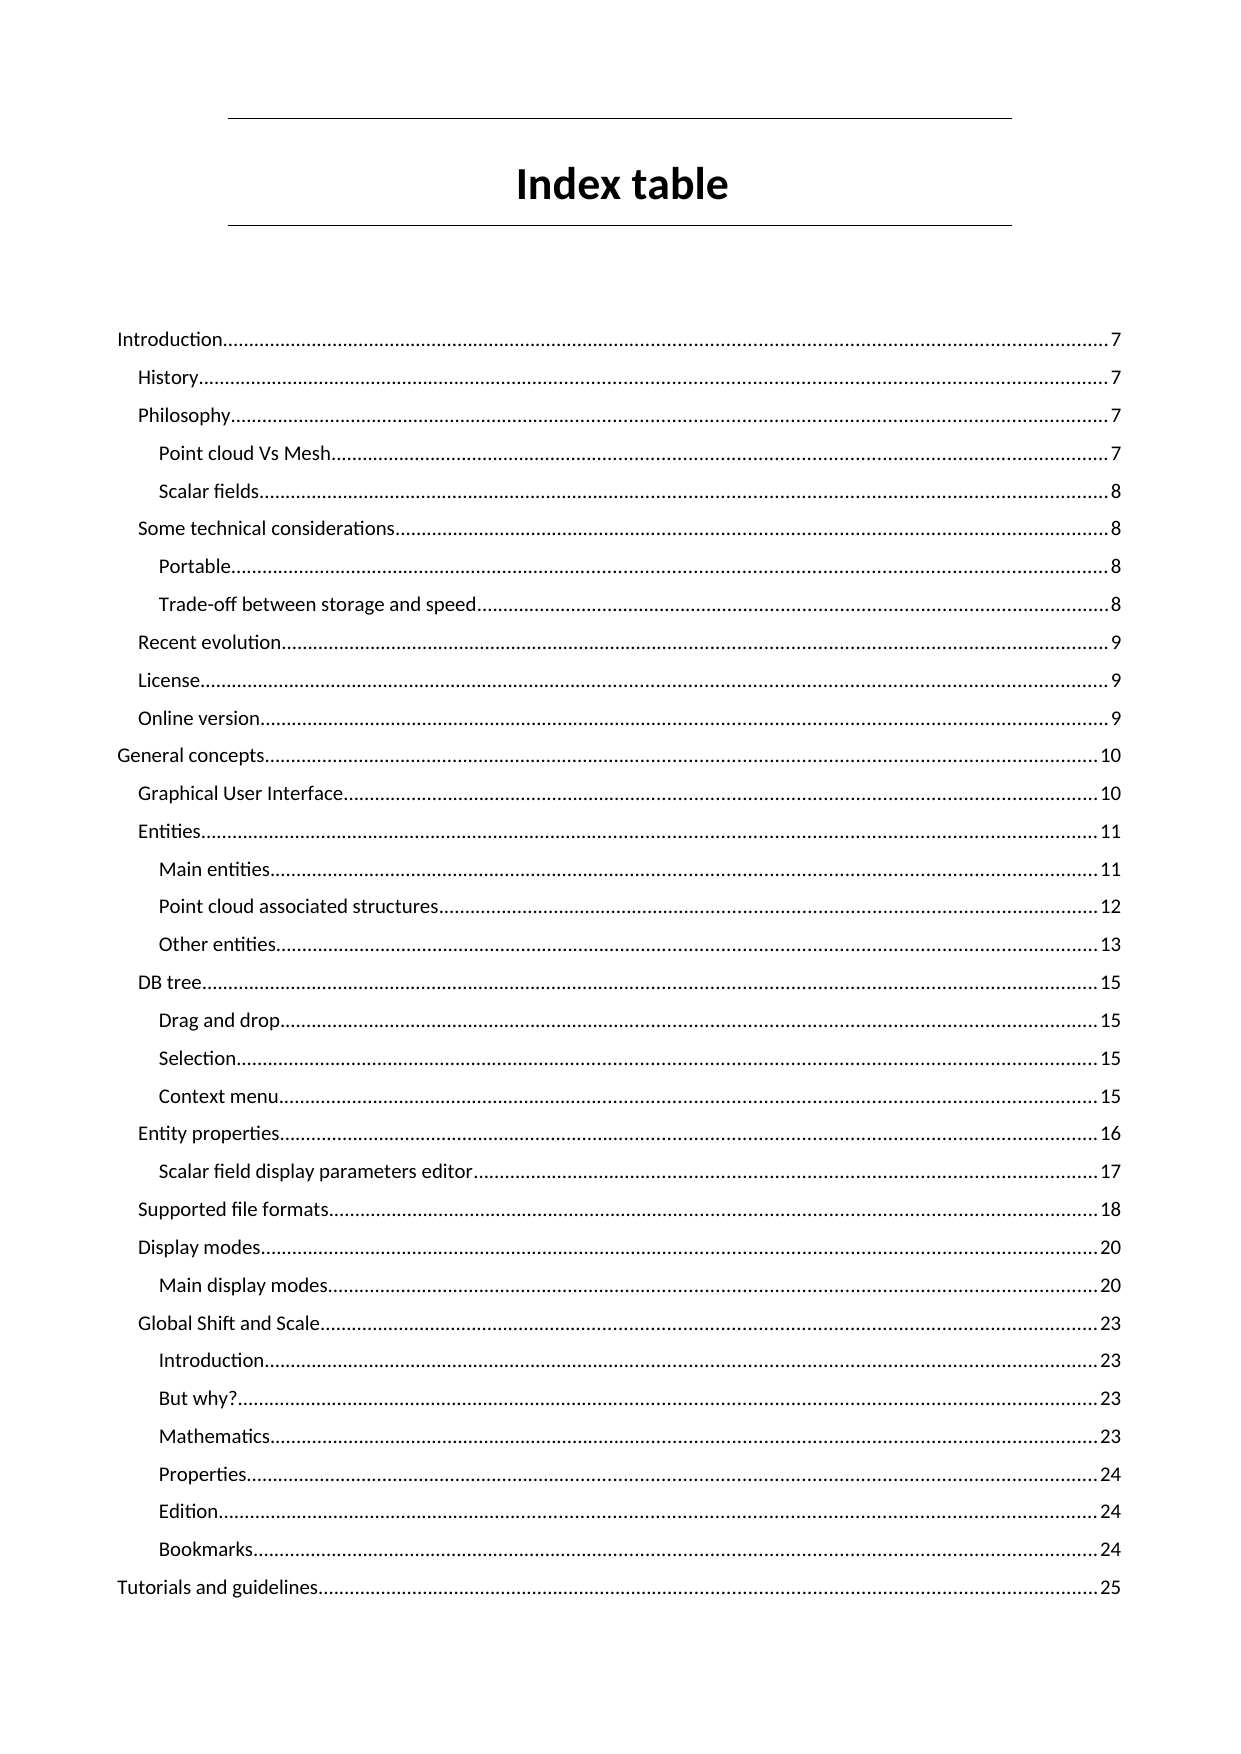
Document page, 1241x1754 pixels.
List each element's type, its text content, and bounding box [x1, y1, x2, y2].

text Index table [122, 155, 1122, 211]
